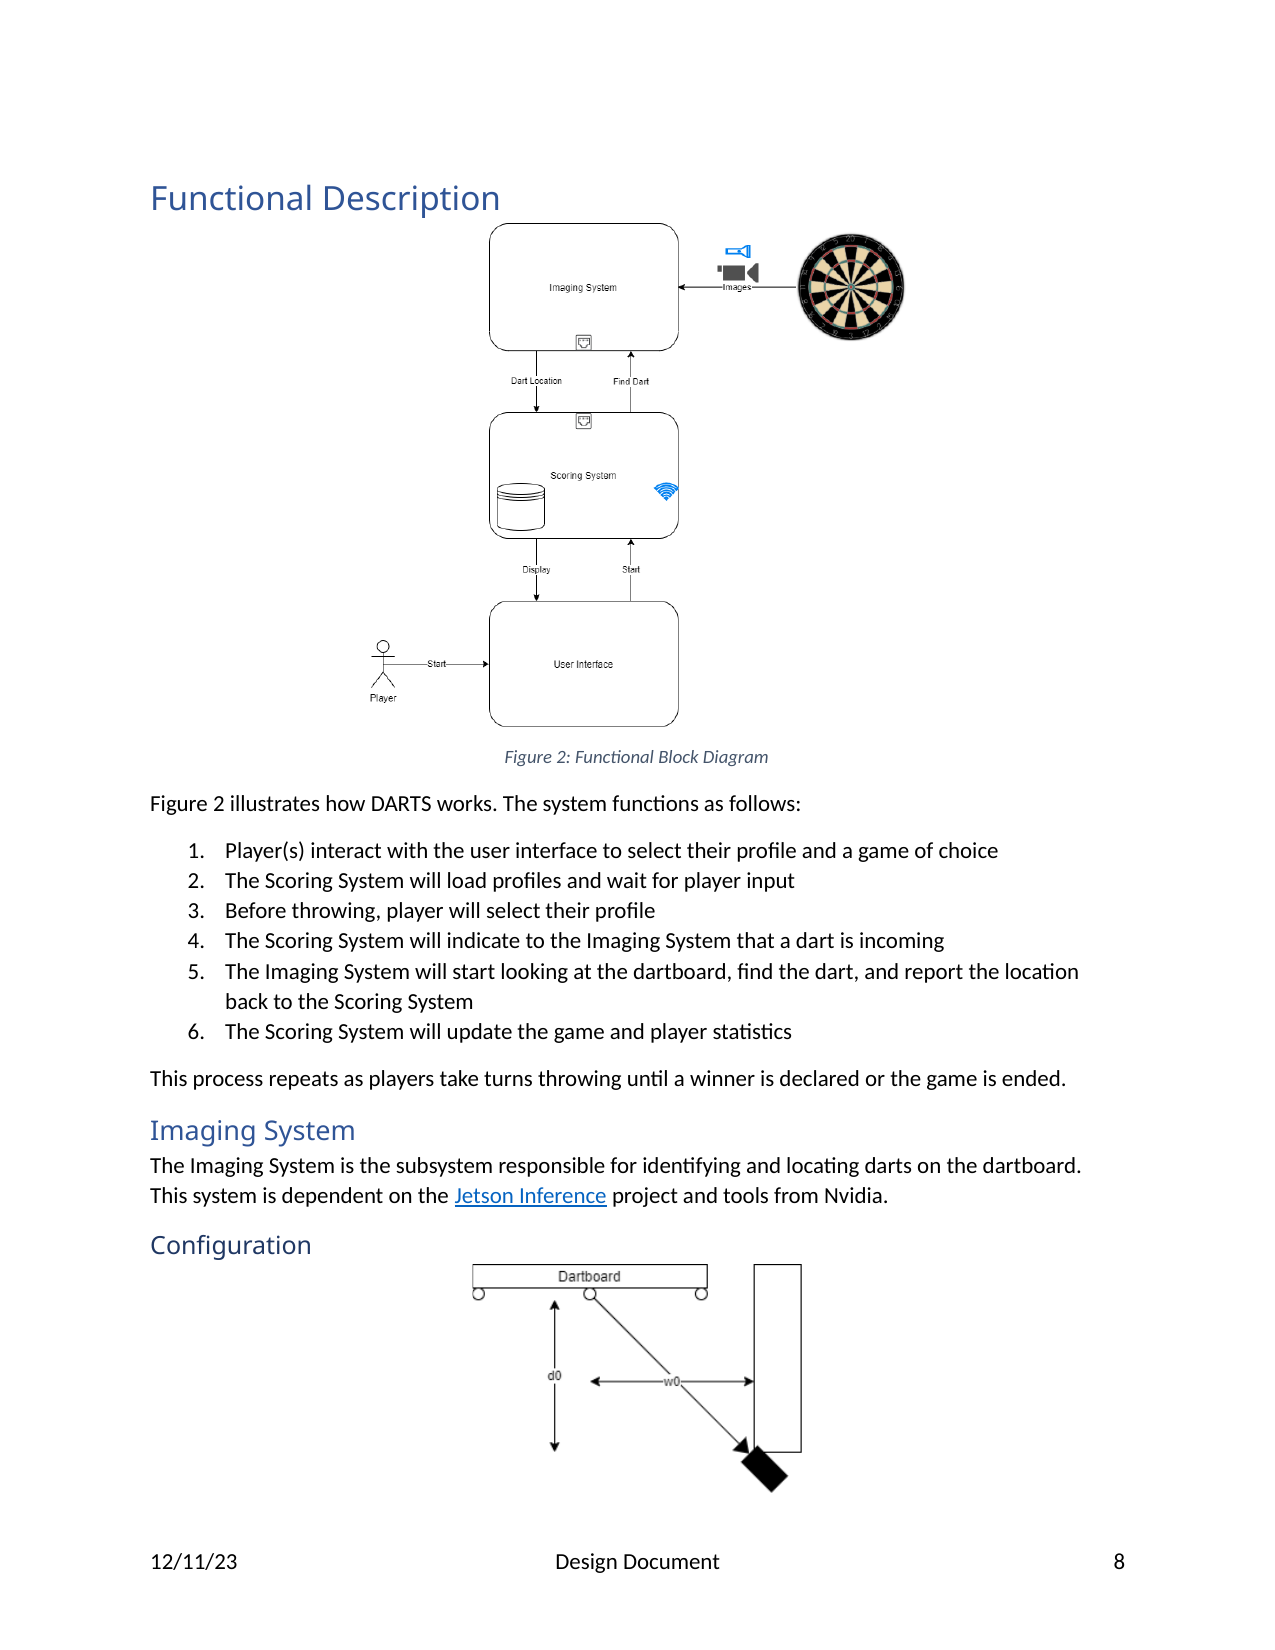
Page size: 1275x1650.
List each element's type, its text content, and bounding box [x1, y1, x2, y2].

list The Scoring System will update the game and player statistics [187, 1017, 1125, 1045]
text Figure 2 illustrates how DARTS works. The system functions as follows: [150, 789, 1125, 817]
list The Scoring System will load profiles and wait for player input [187, 866, 1125, 894]
list The Imaging System will start looking at the dartboard, find the dart, and report the location back to the Scoring System [187, 957, 1125, 1015]
text Figure 2: Functional Block Diagram [150, 745, 1125, 768]
subtitle Functional Description [150, 175, 1125, 220]
picture [472, 1264, 803, 1494]
list Before throwing, player will select their profile [187, 896, 1125, 924]
list Player(s) interact with the user interface to select their profile and a game of choice [187, 836, 1125, 864]
subtitle Imaging System [150, 1111, 1125, 1148]
text The Imaging System is the subsystem responsible for identifying and locating darts on the dartboard. This system is dependent on the Jetson Inference project and tools from Nvidia. [150, 1151, 1125, 1209]
subtitle Configuration [150, 1228, 1125, 1262]
picture [369, 223, 907, 727]
list The Scoring System will indicate to the Imaging System that a dart is incoming [187, 927, 1125, 954]
text This process repeats as players take turns throwing until a winner is declared or the game is ended. [150, 1064, 1125, 1092]
